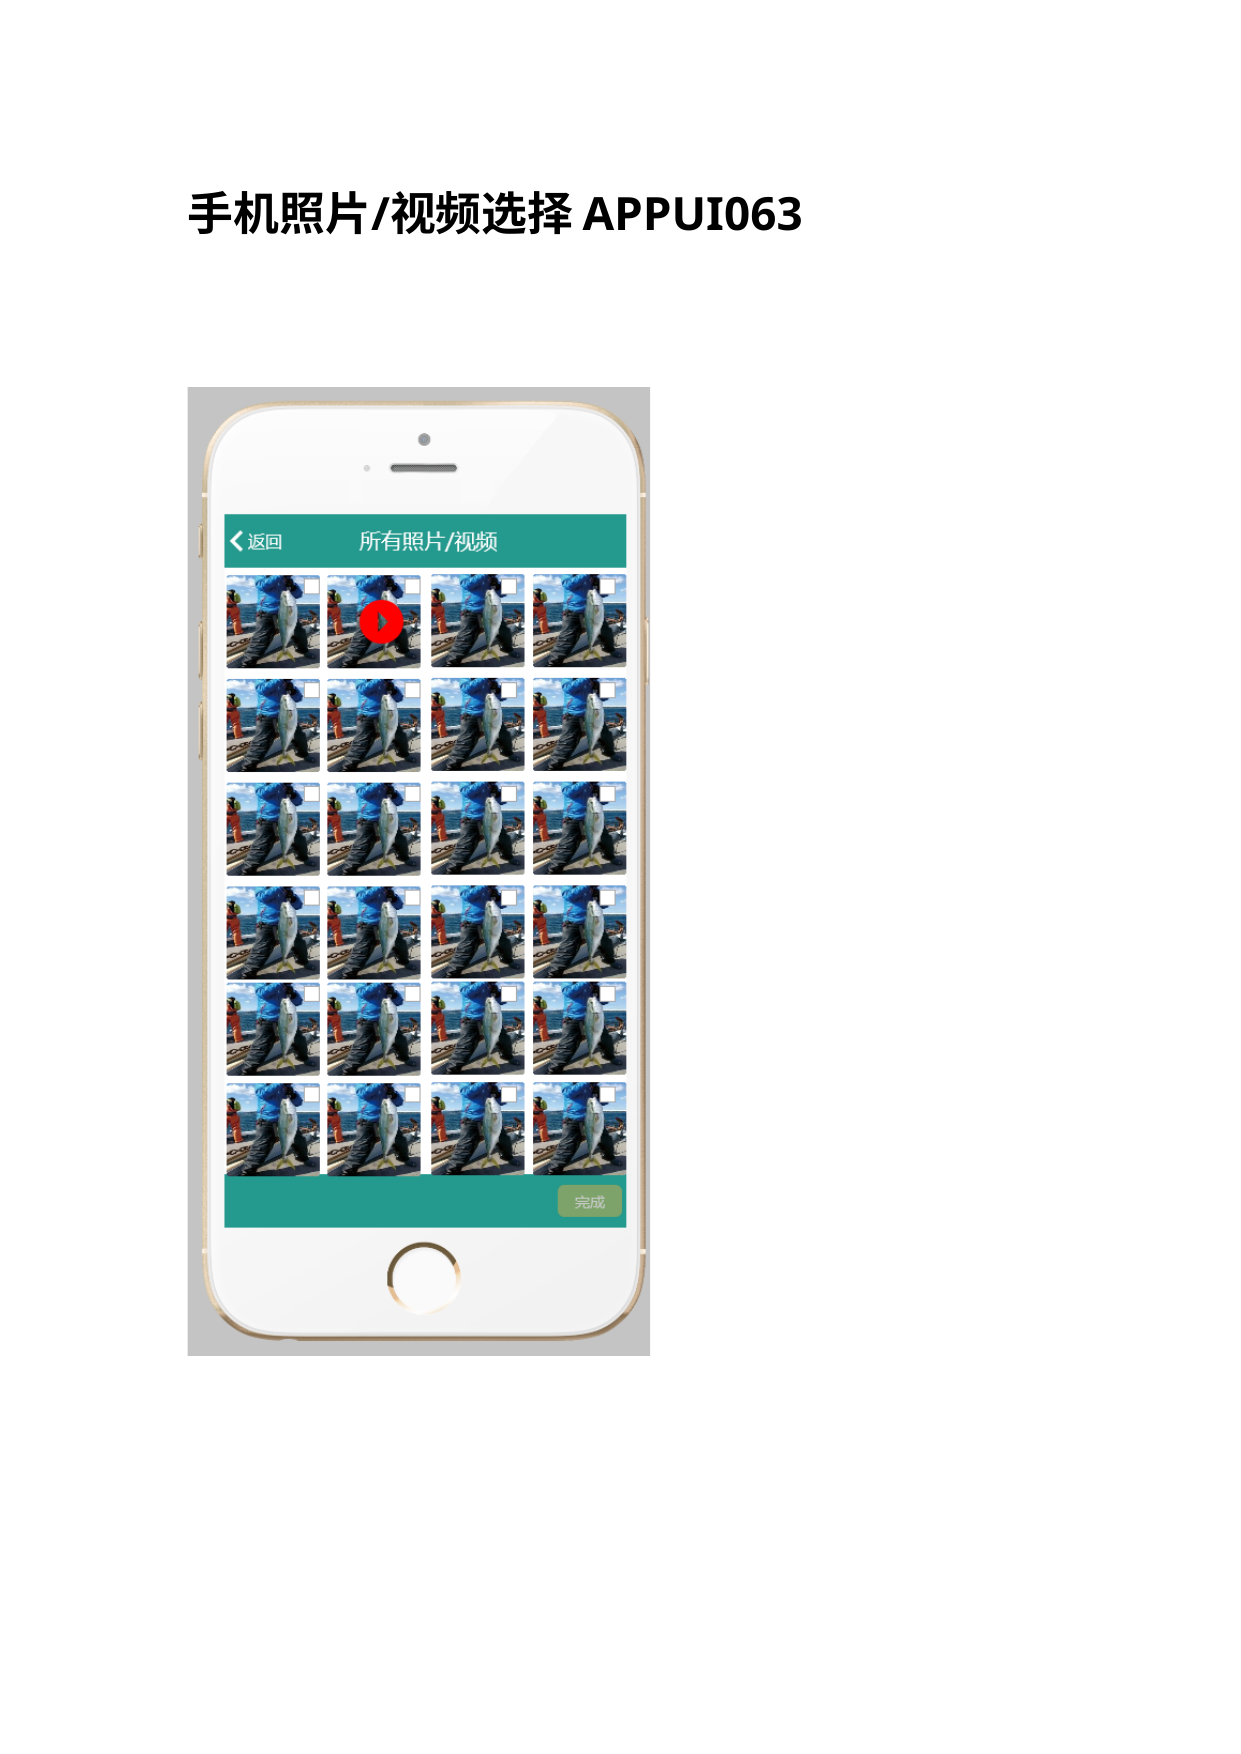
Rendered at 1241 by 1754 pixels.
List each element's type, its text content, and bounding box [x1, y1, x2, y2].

subtitle 手机照片/视频选择APPUI063 [187, 162, 1053, 259]
picture [187, 387, 650, 1356]
